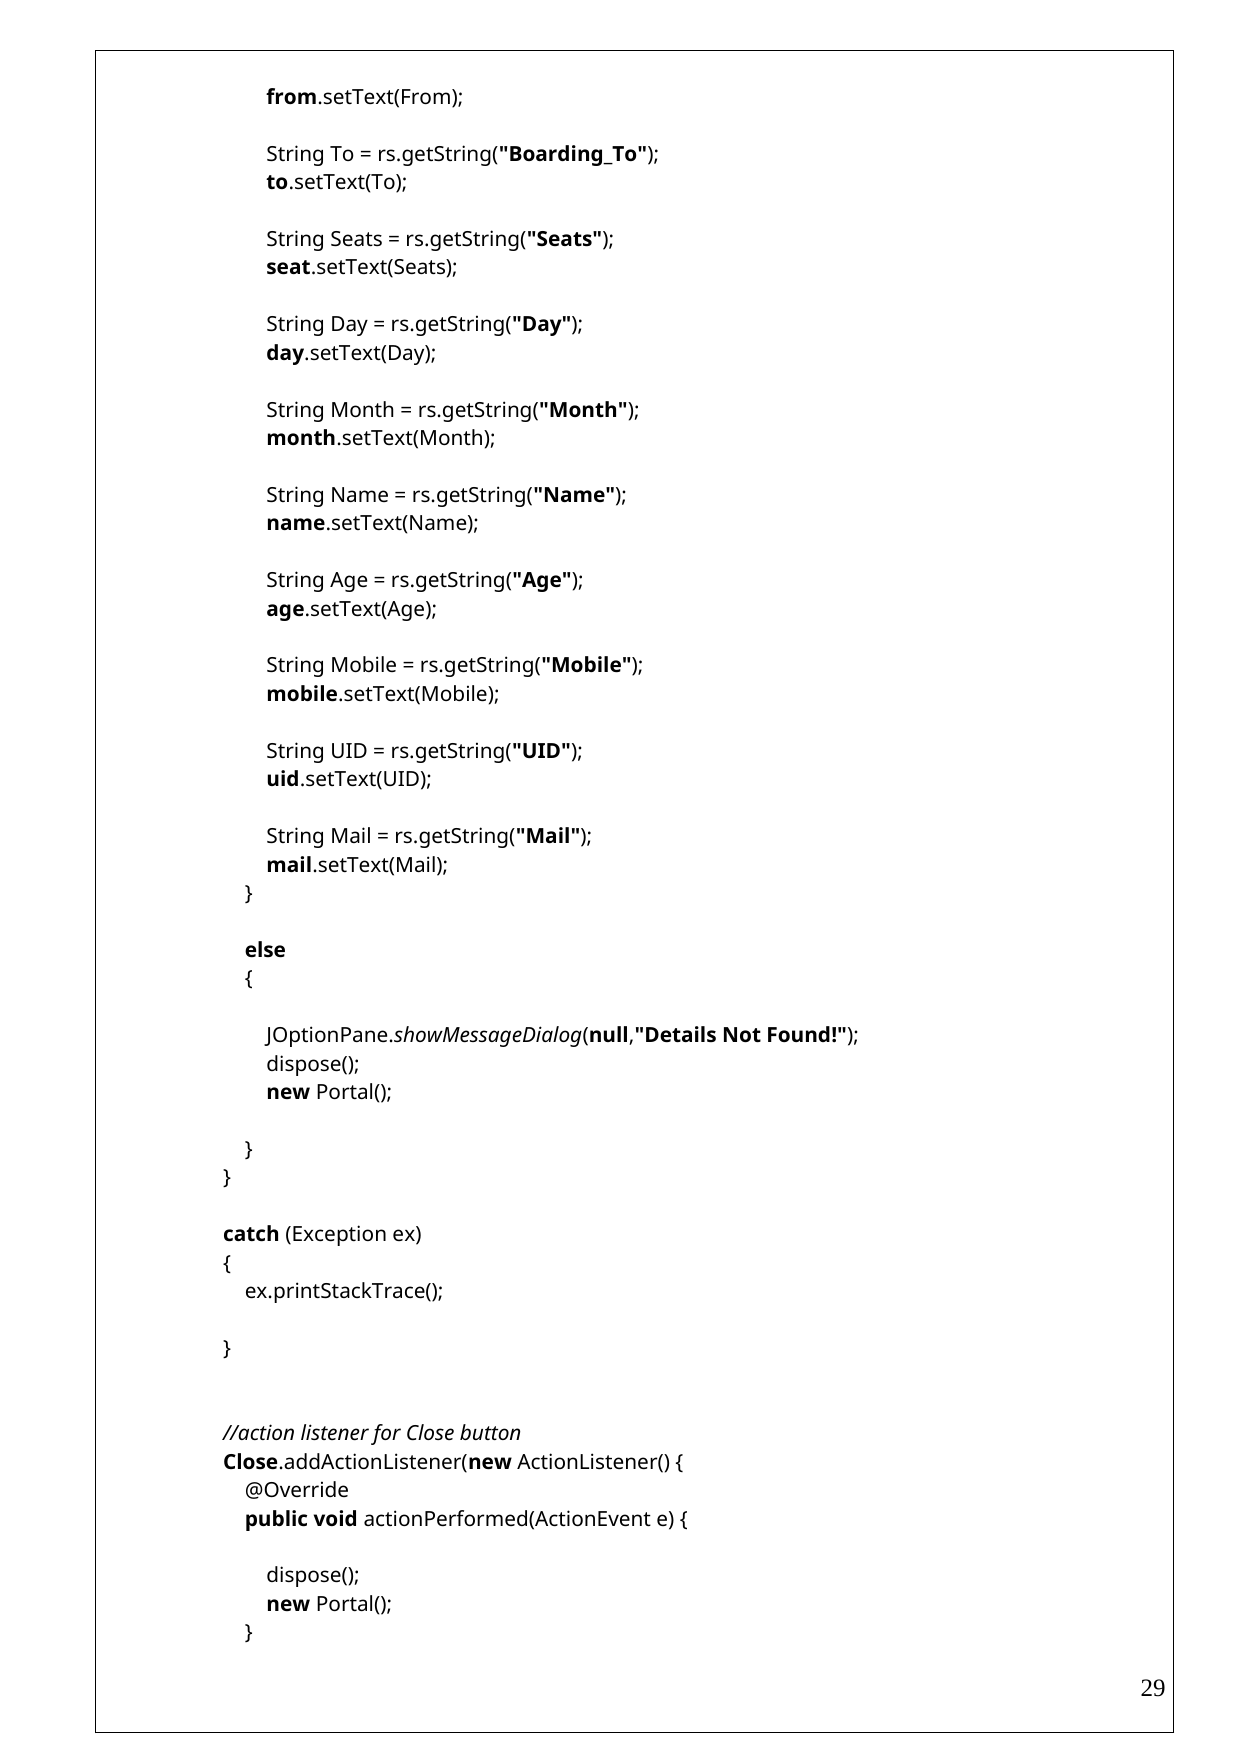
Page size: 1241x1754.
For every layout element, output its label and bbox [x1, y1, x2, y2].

text [179, 82, 1165, 1646]
